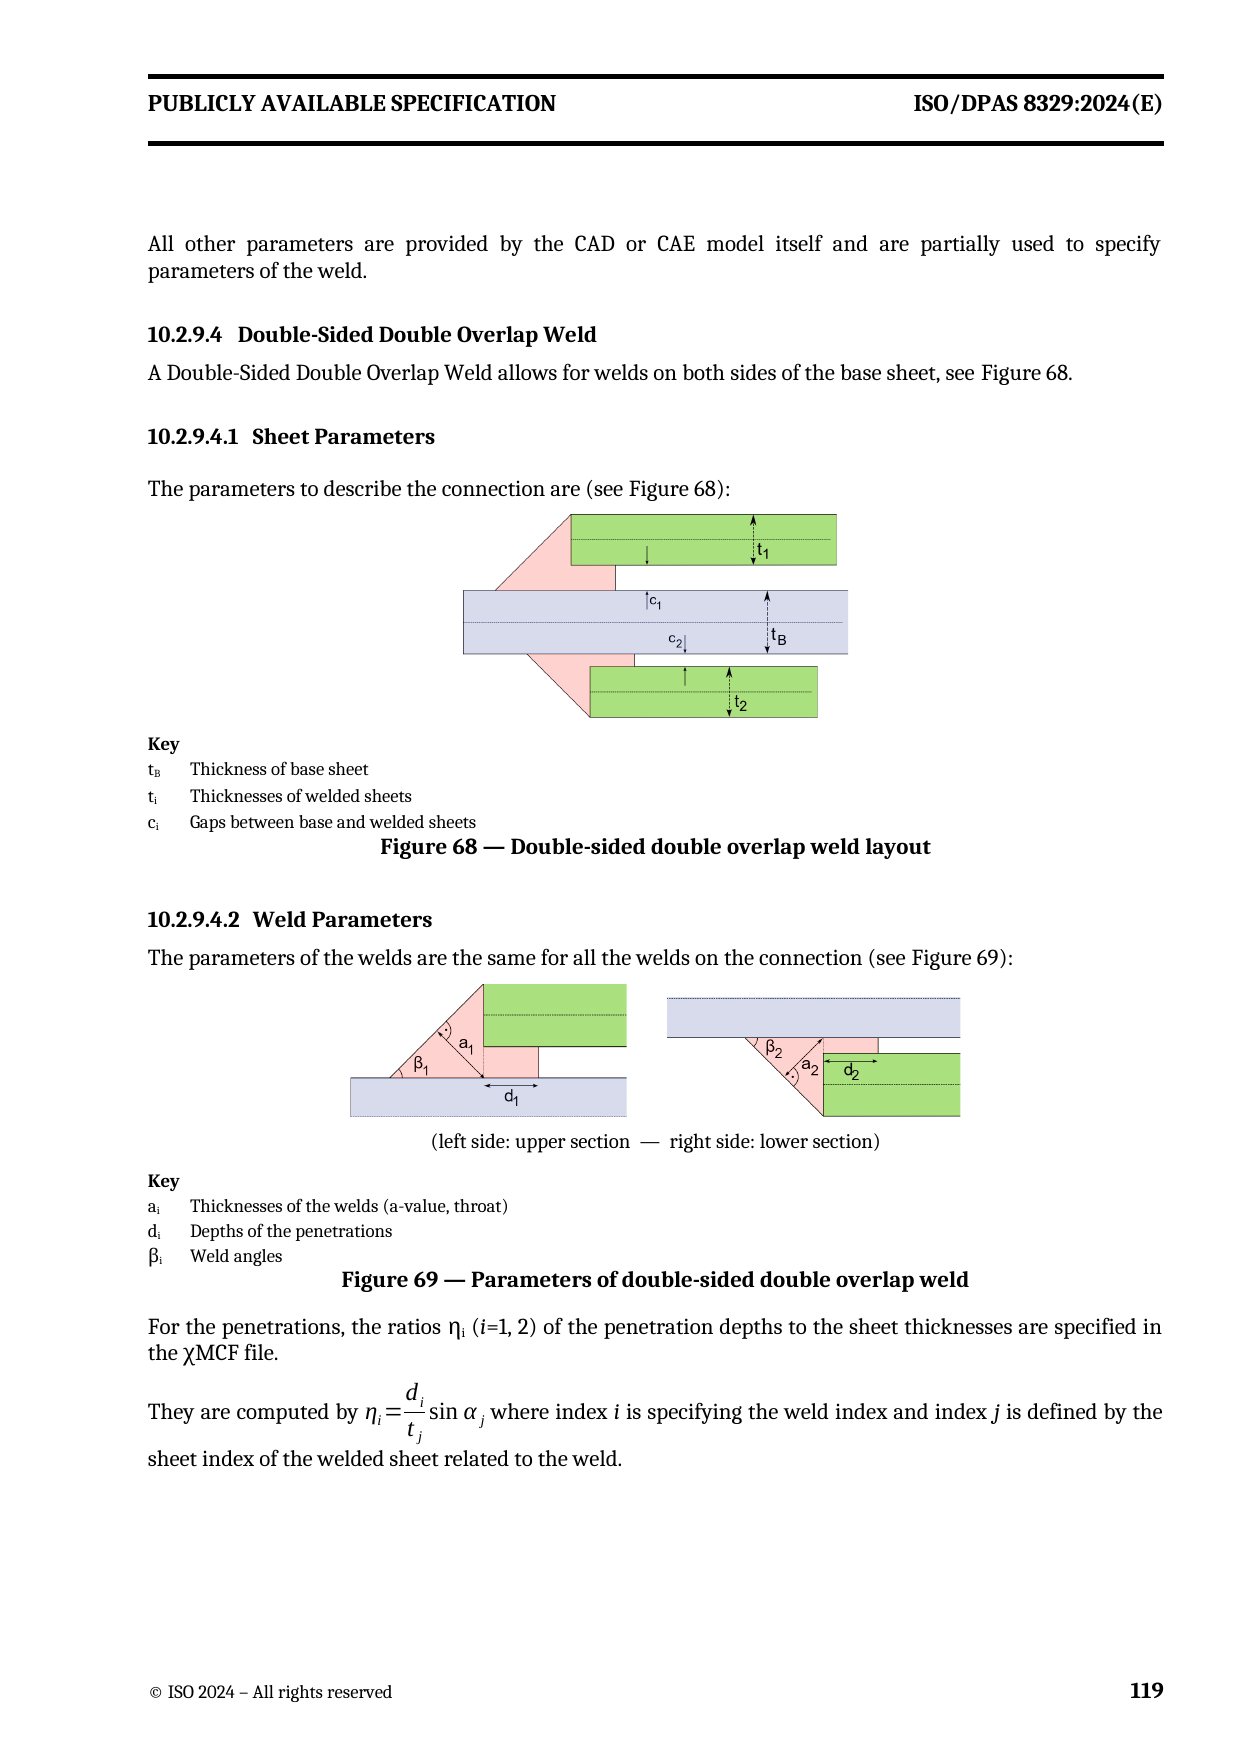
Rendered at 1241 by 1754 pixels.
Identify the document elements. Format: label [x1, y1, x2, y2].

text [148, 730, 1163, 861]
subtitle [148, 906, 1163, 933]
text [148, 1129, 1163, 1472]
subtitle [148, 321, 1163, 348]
picture [463, 514, 849, 718]
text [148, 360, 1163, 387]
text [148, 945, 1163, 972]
picture [667, 997, 961, 1117]
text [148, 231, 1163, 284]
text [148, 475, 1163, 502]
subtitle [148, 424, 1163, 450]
picture [350, 984, 627, 1117]
